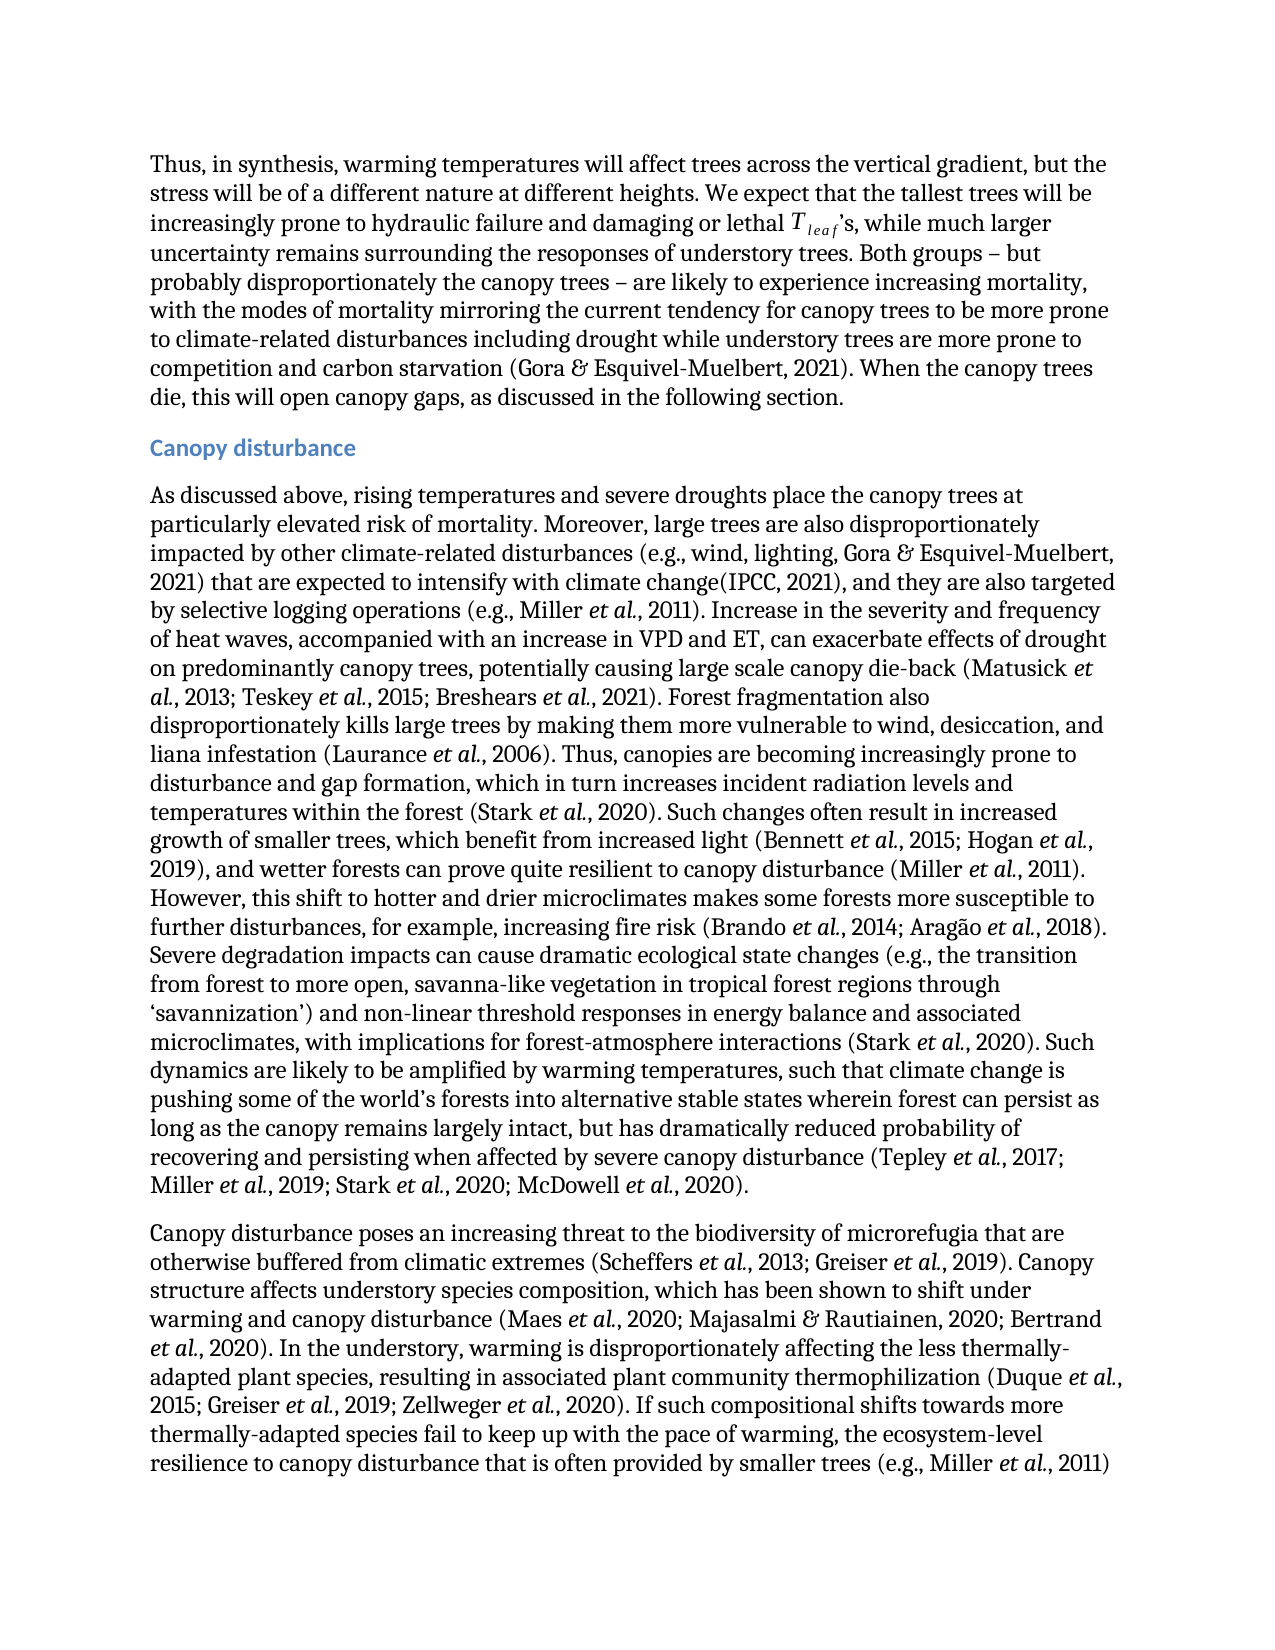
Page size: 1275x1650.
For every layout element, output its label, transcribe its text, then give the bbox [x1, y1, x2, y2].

subtitle Canopy disturbance [150, 432, 1125, 463]
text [150, 1219, 1125, 1478]
text Thus, in synthesis, warming temperatures will affect trees across the vertical gradient, but the stress will be of a different nature at different heights. We expect that the tallest trees will be increasingly prone to hydraulic failure and damaging or lethal ’s, while much larger uncertainty remains surrounding the resoponses of understory trees. Both groups – but probably disproportionately the canopy trees – are likely to experience increasing mortality, with the modes of mortality mirroring the current tendency for canopy trees to be more prone to climate-related disturbances including drought while understory trees are more prone to competition and carbon starvation (Gora & Esquivel-Muelbert, 2021). When the canopy trees die, this will open canopy gaps, as discussed in the following section. [150, 150, 1125, 411]
text As discussed above, rising temperatures and severe droughts place the canopy trees at particularly elevated risk of mortality. Moreover, large trees are also disproportionately impacted by other climate-related disturbances (e.g., wind, lighting, Gora & Esquivel-Muelbert, 2021) that are expected to intensify with climate change(IPCC, 2021), and they are also targeted by selective logging operations (e.g., Miller et al., 2011). Increase in the severity and frequency of heat waves, accompanied with an increase in VPD and ET, can exacerbate effects of drought on predominantly canopy trees, potentially causing large scale canopy die-back (Matusick et al., 2013; Teskey et al., 2015; Breshears et al., 2021). Forest fragmentation also disproportionately kills large trees by making them more vulnerable to wind, desiccation, and liana infestation (Laurance et al., 2006). Thus, canopies are becoming increasingly prone to disturbance and gap formation, which in turn increases incident radiation levels and temperatures within the forest (Stark et al., 2020). Such changes often result in increased growth of smaller trees, which benefit from increased light (Bennett et al., 2015; Hogan et al., 2019), and wetter forests can prove quite resilient to canopy disturbance (Miller et al., 2011). However, this shift to hotter and drier microclimates makes some forests more susceptible to further disturbances, for example, increasing fire risk (Brando et al., 2014; Aragão et al., 2018). Severe degradation impacts can cause dramatic ecological state changes (e.g., the transition from forest to more open, savanna-like vegetation in tropical forest regions through ‘savannization’) and non-linear threshold responses in energy balance and associated microclimates, with implications for forest-atmosphere interactions (Stark et al., 2020). Such dynamics are likely to be amplified by warming temperatures, such that climate change is pushing some of the world’s forests into alternative stable states wherein forest can persist as long as the canopy remains largely intact, but has dramatically reduced probability of recovering and persisting when affected by severe canopy disturbance (Tepley et al., 2017; Miller et al., 2019; Stark et al., 2020; McDowell et al., 2020). [150, 481, 1125, 1200]
